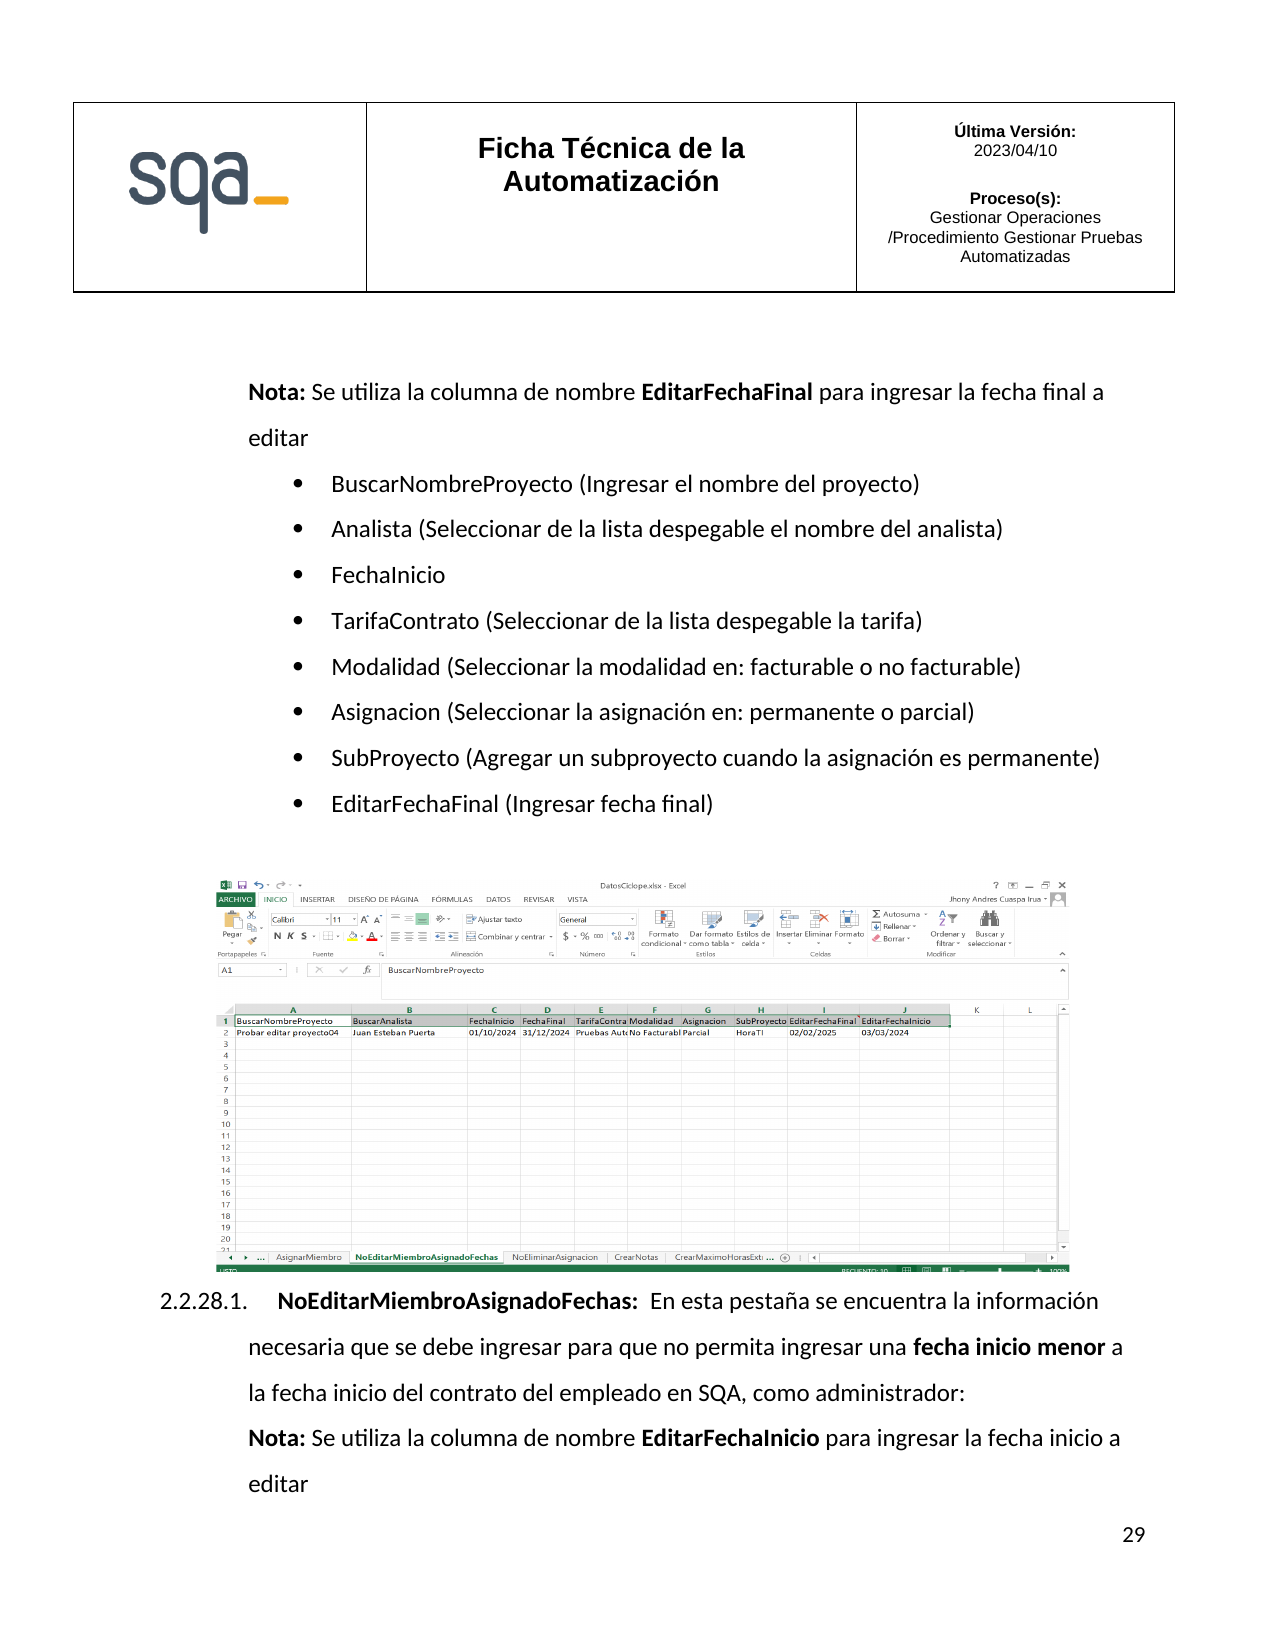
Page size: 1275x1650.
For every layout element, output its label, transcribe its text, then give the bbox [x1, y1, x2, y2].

list EditarFechaFinal (Ingresar fecha final) [294, 788, 1145, 818]
list NoEditarMiembroAsignadoFechas: En esta pestaña se encuentra la información necesaria que se debe ingresar para que no permita ingresar una fecha inicio menor a la fecha inicio del contrato del empleado en SQA, como administrador: [159, 1285, 1145, 1407]
list BuscarNombreProyecto (Ingresar el nombre del proyecto) [294, 468, 1145, 498]
list Nota: Se utiliza la columna de nombre EditarFechaInicio para ingresar la fecha inicio a editar [248, 1423, 1145, 1499]
list FechaInicio [294, 559, 1145, 590]
picture [129, 152, 289, 234]
list Modalidad (Seleccionar la modalidad en: facturable o no facturable) [294, 651, 1145, 681]
list TarifaContrato (Seleccionar de la lista despegable la tarifa) [294, 605, 1145, 636]
list Nota: Se utiliza la columna de nombre EditarFechaFinal para ingresar la fecha final a editar [248, 376, 1145, 453]
list Asignacion (Seleccionar la asignación en: permanente o parcial) [294, 697, 1145, 727]
list SubProyecto (Agregar un subproyecto cuando la asignación es permanente) [294, 742, 1145, 773]
list Analista (Seleccionar de la lista despegable el nombre del analista) [294, 514, 1145, 544]
picture [216, 879, 1070, 1272]
